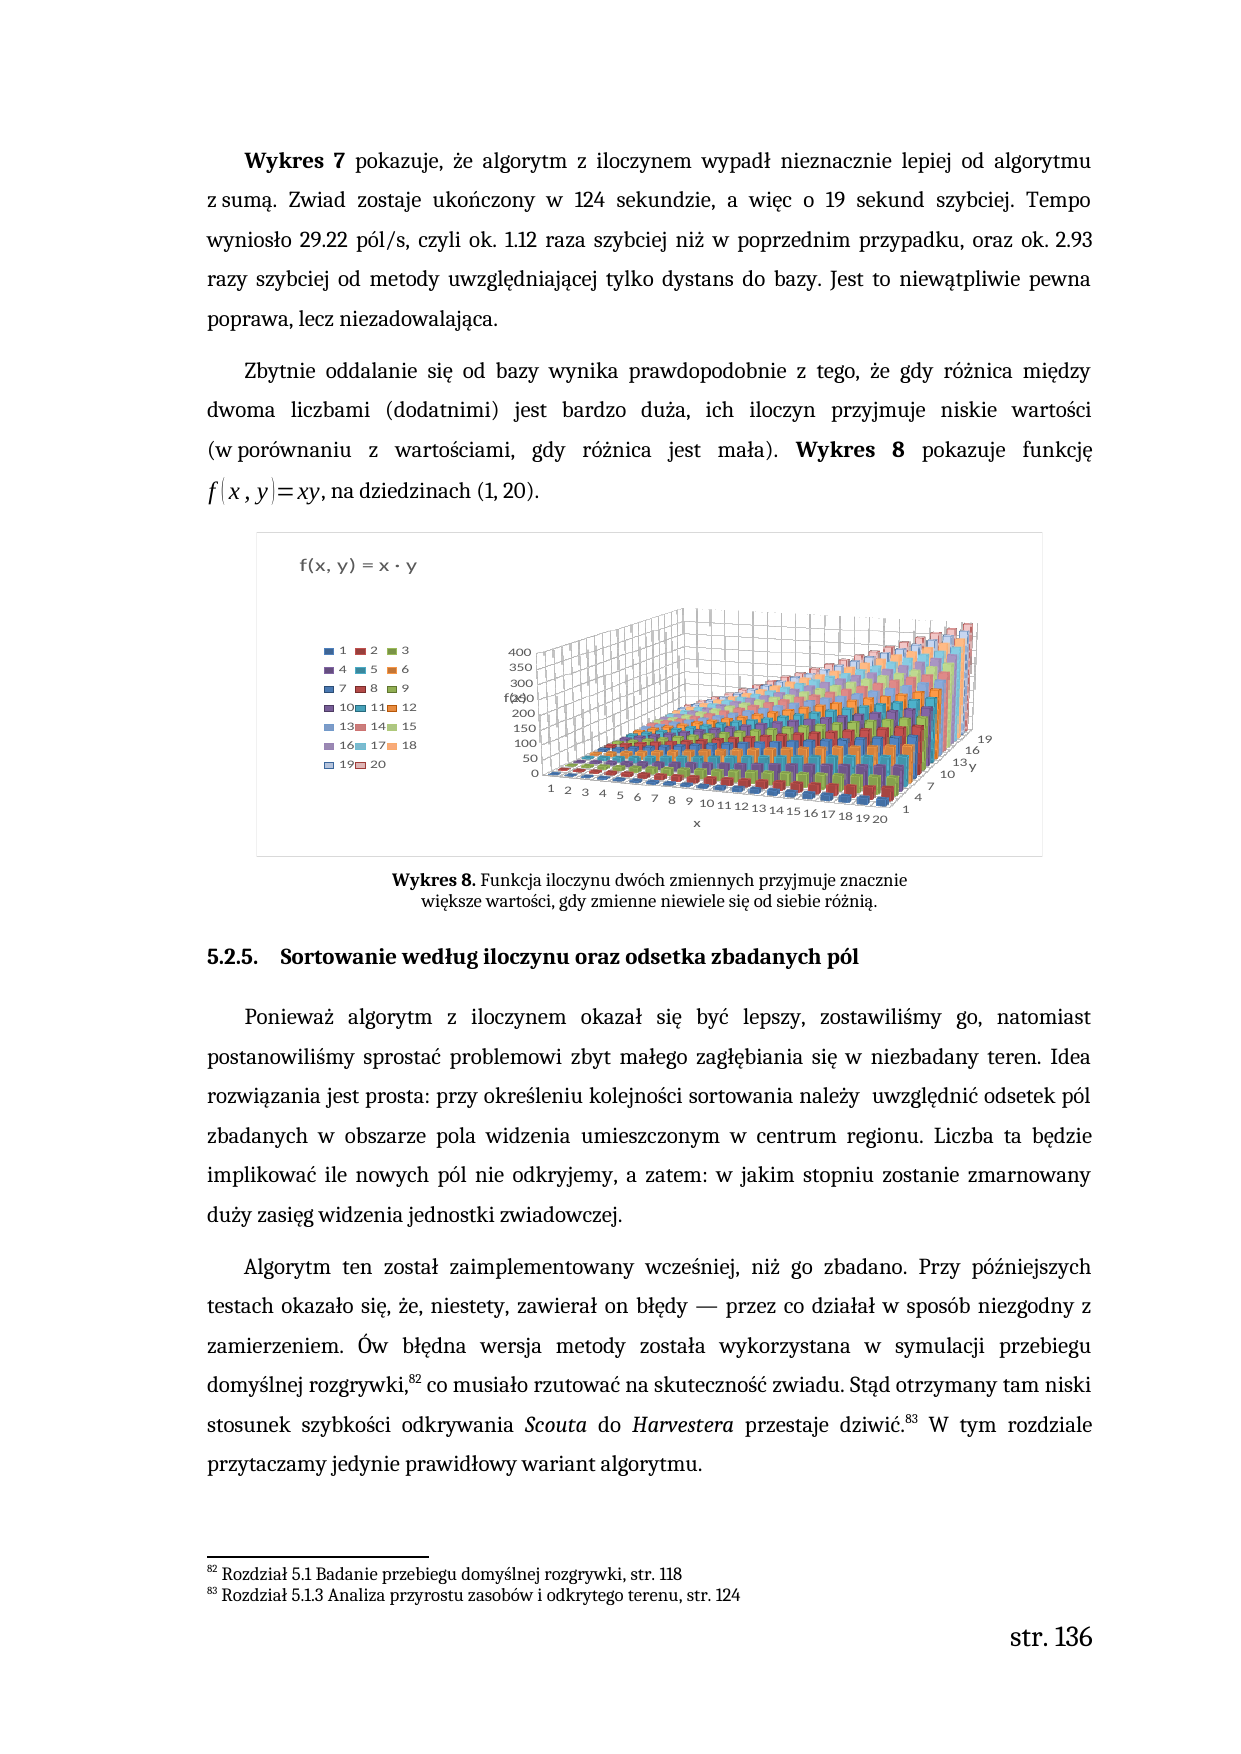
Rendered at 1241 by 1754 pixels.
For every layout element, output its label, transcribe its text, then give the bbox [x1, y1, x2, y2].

text Wykres 8. Funkcja iloczynu dwóch zmiennych przyjmuje znacznie większe wartości, gdy zmienne niewiele się od siebie różnią. [207, 869, 1092, 912]
text Ponieważ algorytm z iloczynem okazał się być lepszy, zostawiliśmy go, natomiast postanowiliśmy sprostać problemowi zbyt małego zagłębiania się w niezbadany teren. Idea rozwiązania jest prosta: przy określeniu kolejności sortowania należy uwzględnić odsetek pól zbadanych w obszarze pola widzenia umieszczonym w centrum regionu. Liczba ta będzie implikować ile nowych pól nie odkryjemy, a zatem: w jakim stopniu zostanie zmarnowany duży zasięg widzenia jednostki zwiadowczej. [207, 1004, 1092, 1228]
subtitle Sortowanie według iloczynu oraz odsetka zbadanych pól [207, 944, 1092, 970]
text Wykres 7 pokazuje, że algorytm z iloczynem wypadł nieznacznie lepiej od algorytmu z sumą. Zwiad zostaje ukończony w 124 sekundzie, a więc o 19 sekund szybciej. Tempo wyniosło 29.22 pól/s, czyli ok. 1.12 raza szybciej niż w poprzednim przypadku, oraz ok. 2.93 razy szybciej od metody uwzględniającej tylko dystans do bazy. Jest to niewątpliwie pewna poprawa, lecz niezadowalająca. [207, 148, 1092, 332]
text Algorytm ten został zaimplementowany wcześniej, niż go zbadano. Przy późniejszych testach okazało się, że, niestety, zawierał on błędy — przez co działał w sposób niezgodny z zamierzeniem. Ów błędna wersja metody została wykorzystana w symulacji przebiegu domyślnej rozgrywki, co musiało rzutować na skuteczność zwiadu. Stąd otrzymany tam niski stosunek szybkości odkrywania Scouta do Harvestera przestaje dziwić. W tym rozdziale przytaczamy jedynie prawidłowy wariant algorytmu. [207, 1253, 1092, 1477]
